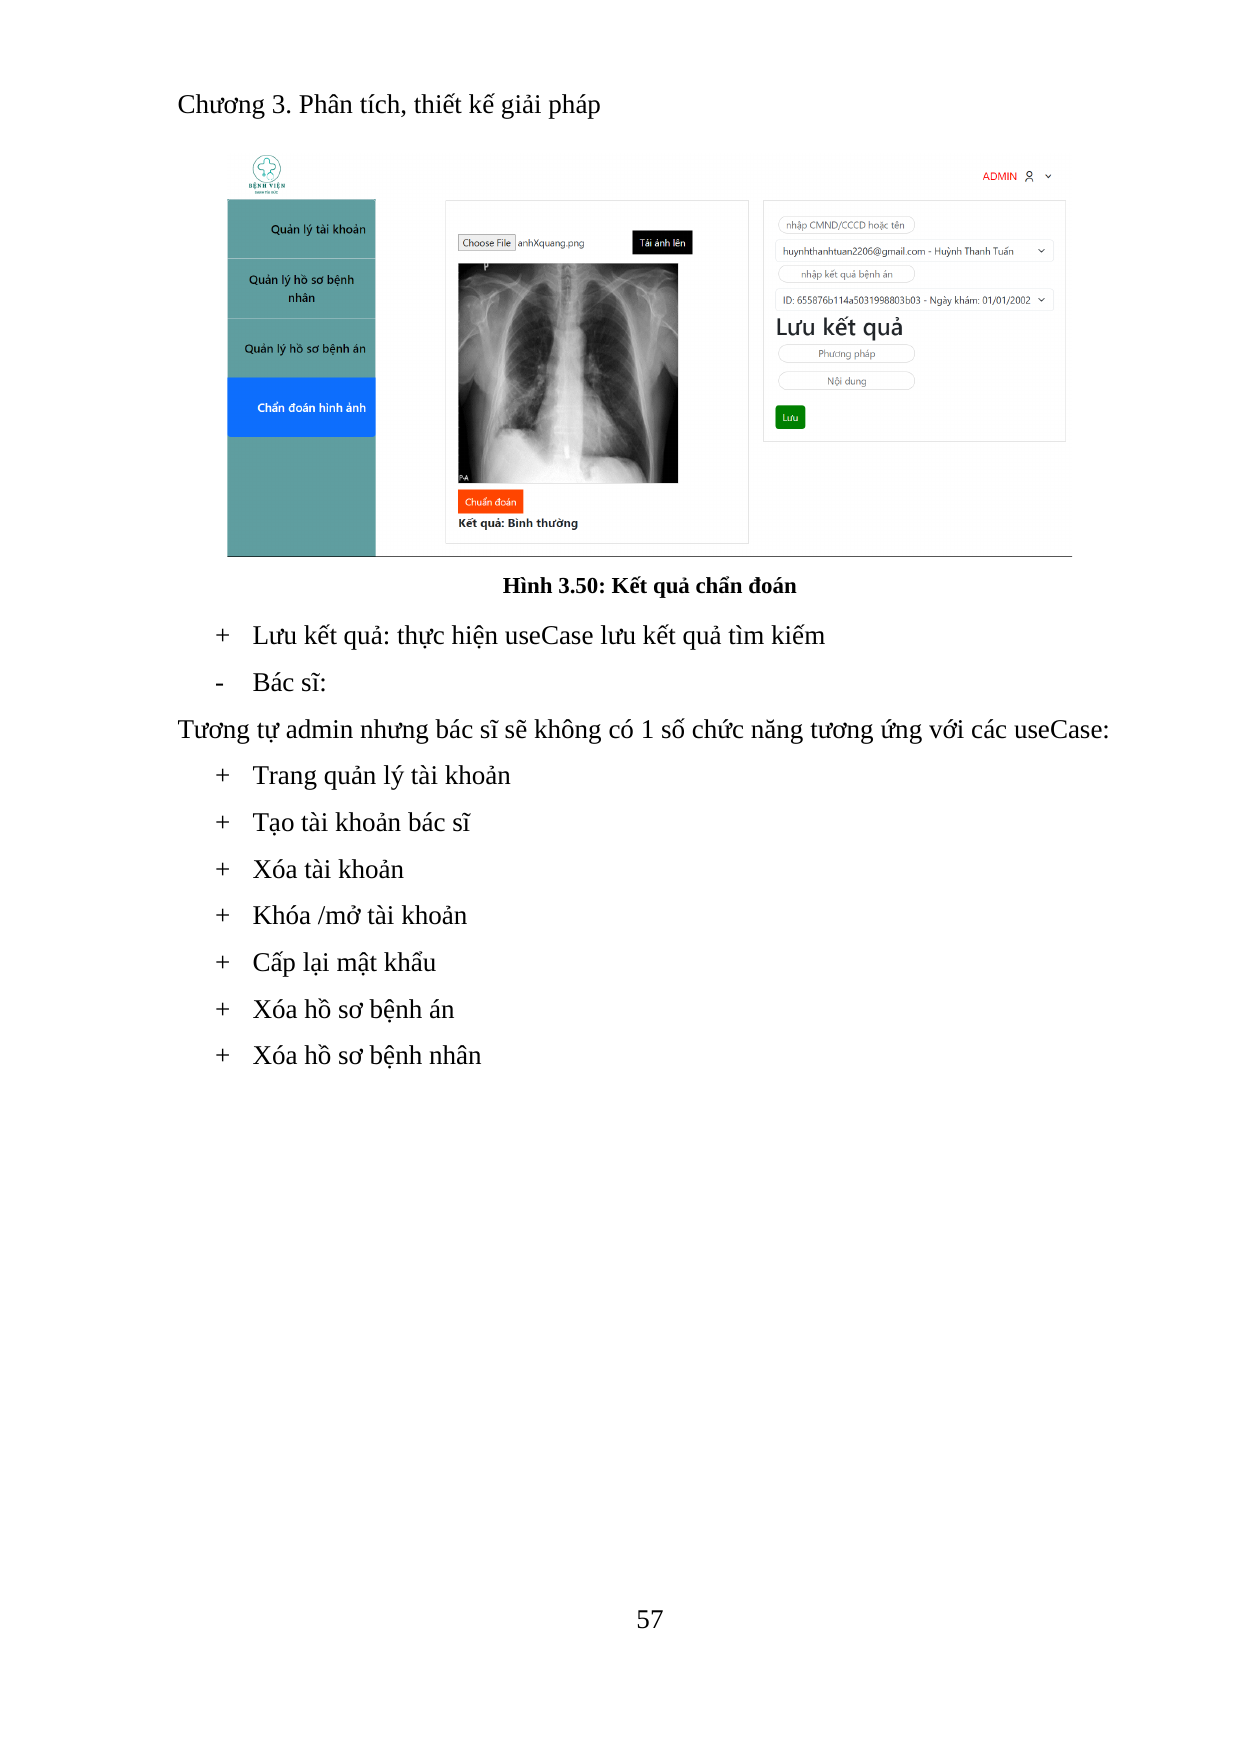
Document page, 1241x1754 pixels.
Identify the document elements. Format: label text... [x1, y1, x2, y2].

list Trang quản lý tài khoản [215, 759, 1122, 791]
list Xóa hồ sơ bệnh nhân [215, 1039, 1122, 1071]
text Tương tự admin nhưng bác sĩ sẽ không có 1 số chức năng tương ứng với các useCase: [177, 713, 1122, 744]
picture [227, 153, 1073, 557]
list Khóa /mở tài khoản [215, 899, 1122, 931]
list Tạo tài khoản bác sĩ [215, 806, 1122, 837]
list Lưu kết quả: thực hiện useCase lưu kết quả tìm kiếm [215, 619, 1122, 651]
list Xóa hồ sơ bệnh án [215, 993, 1122, 1024]
list Xóa tài khoản [215, 853, 1122, 884]
list Cấp lại mật khẩu [215, 946, 1122, 977]
list Bác sĩ: [215, 666, 1122, 697]
